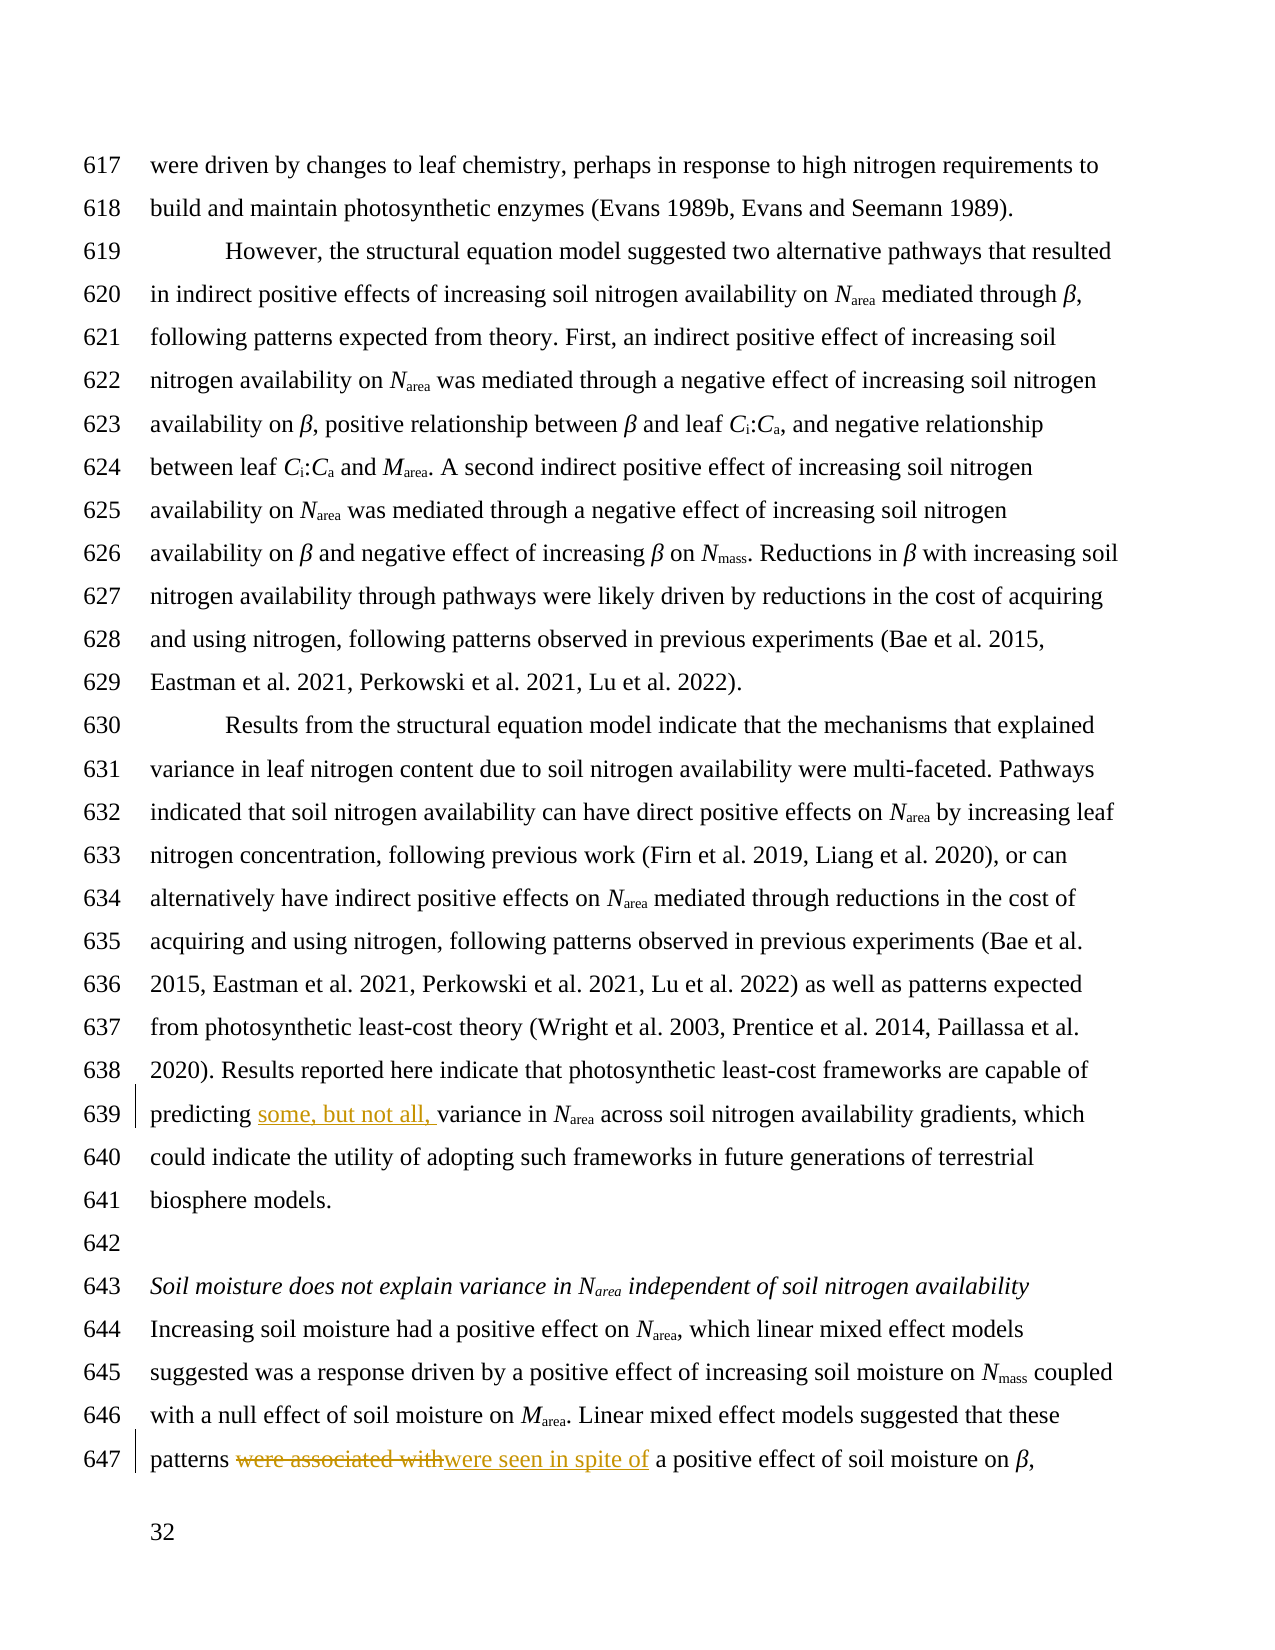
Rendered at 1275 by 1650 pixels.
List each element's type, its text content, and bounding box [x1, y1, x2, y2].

text Soil moisture does not explain variance in Narea independent of soil nitrogen availability [150, 1271, 1125, 1300]
text Results from the structural equation model indicate that the mechanisms that explained variance in leaf nitrogen content due to soil nitrogen availability were multi-faceted. Pathways indicated that soil nitrogen availability can have direct positive effects on Narea by increasing leaf nitrogen concentration, following previous work (Firn et al. 2019, Liang et al. 2020), or can alternatively have indirect positive effects on Narea mediated through reductions in the cost of acquiring and using nitrogen, following patterns observed in previous experiments (Bae et al. 2015, Eastman et al. 2021, Perkowski et al. 2021, Lu et al. 2022) as well as patterns expected from photosynthetic least-cost theory (Wright et al. 2003, Prentice et al. 2014, Paillassa et al. 2020). Results reported here indicate that photosynthetic least-cost frameworks are capable of predicting variance in Narea across soil nitrogen availability gradients, which could indicate the utility of adopting such frameworks in future generations of terrestrial biosphere models. [150, 711, 1125, 1214]
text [150, 150, 1125, 222]
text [150, 1314, 1125, 1472]
text However, the structural equation model suggested two alternative pathways that resulted in indirect positive effects of increasing soil nitrogen availability on Narea mediated through β, following patterns expected from theory. First, an indirect positive effect of increasing soil nitrogen availability on Narea was mediated through a negative effect of increasing soil nitrogen availability on β, positive relationship between β and leaf Ci:Ca, and negative relationship between leaf Ci:Ca and Marea. A second indirect positive effect of increasing soil nitrogen availability on Narea was mediated through a negative effect of increasing soil nitrogen availability on β and negative effect of increasing β on Nmass. Reductions in β with increasing soil nitrogen availability through pathways were likely driven by reductions in the cost of acquiring and using nitrogen, following patterns observed in previous experiments (Bae et al. 2015, Eastman et al. 2021, Perkowski et al. 2021, Lu et al. 2022). [150, 236, 1125, 696]
